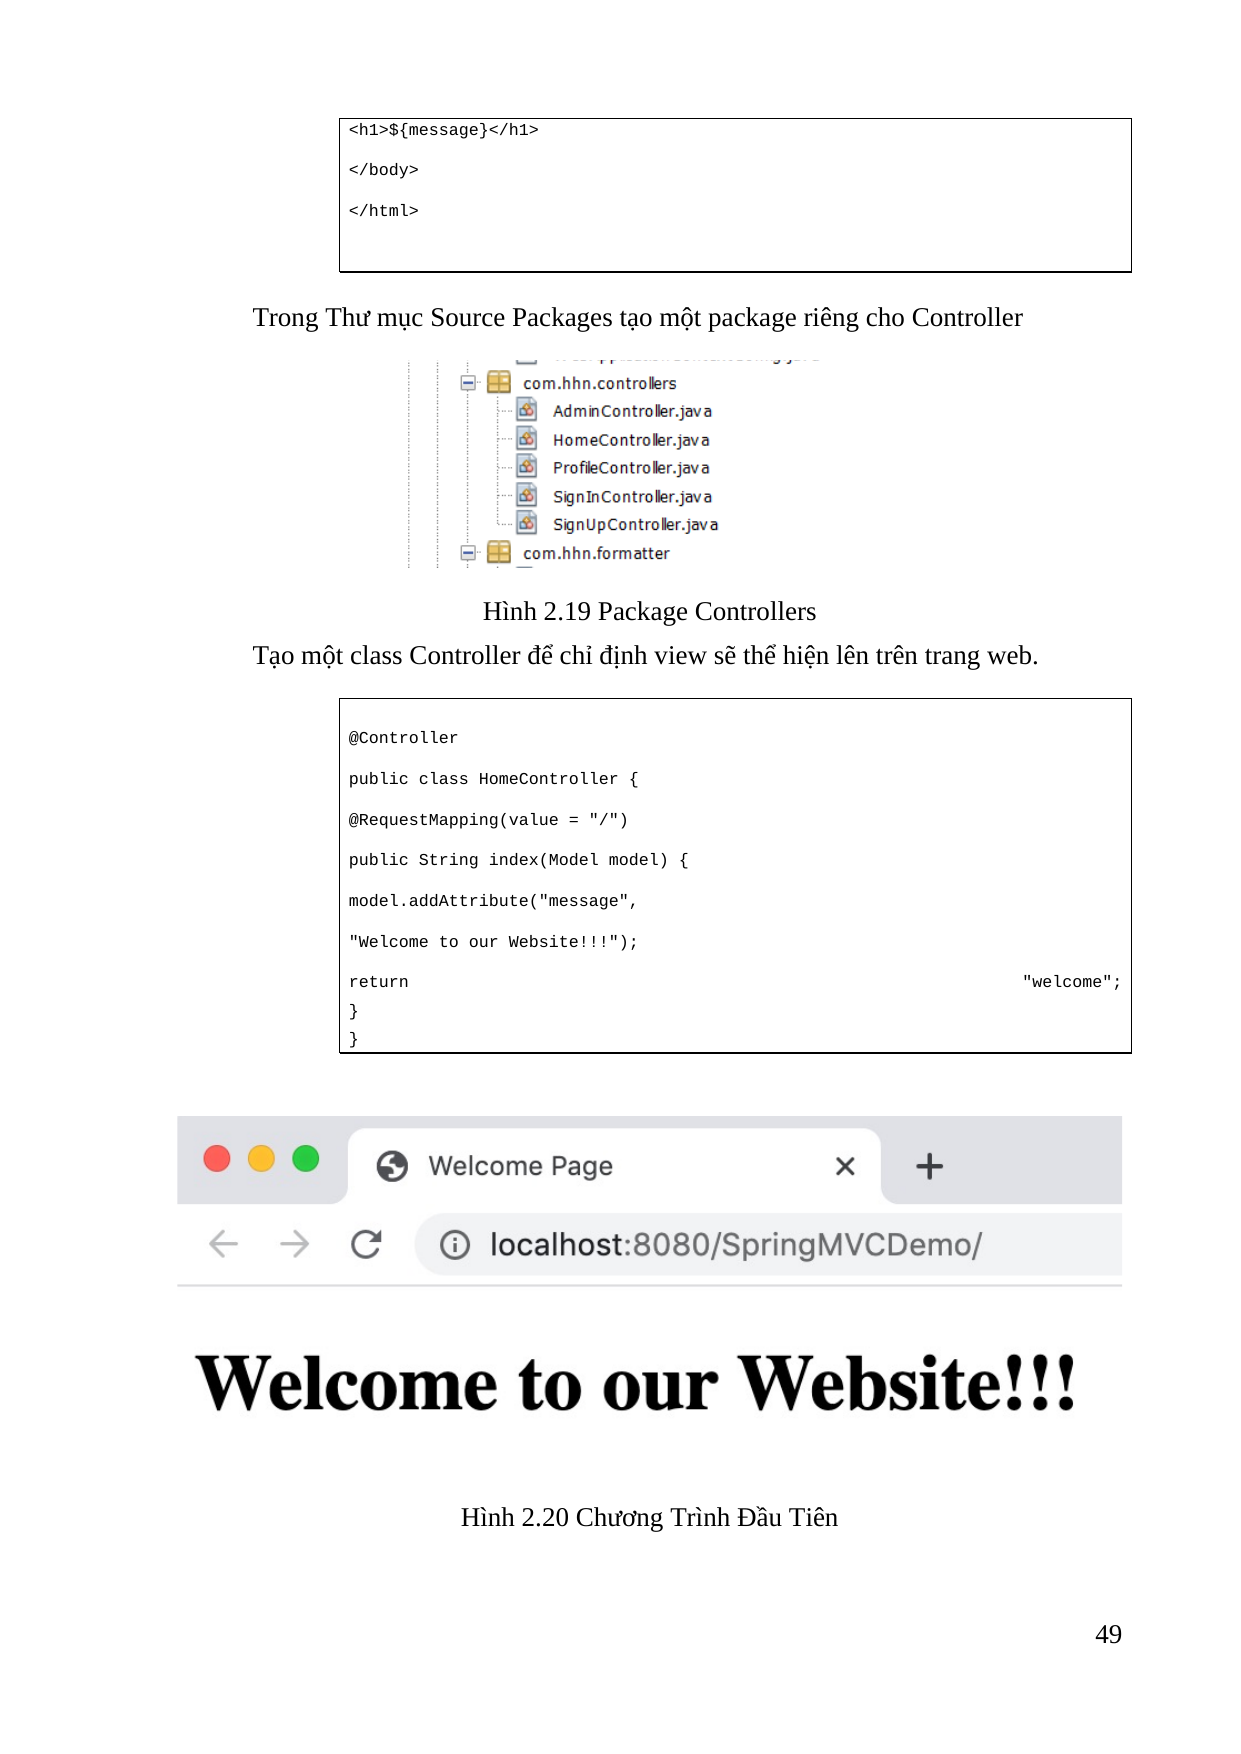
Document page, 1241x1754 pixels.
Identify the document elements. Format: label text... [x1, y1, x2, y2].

picture [407, 360, 930, 568]
text "Welcome to our Website!!!"); [340, 930, 1131, 952]
text Hình 2.20 Chương Trình Đầu Tiên [177, 1501, 1122, 1532]
text public class HomeController { [340, 767, 1131, 789]
text Tạo một class Controller để chỉ định view sẽ thể hiện lên trên trang web. [215, 639, 1122, 670]
text public String index(Model model) { [340, 849, 1131, 871]
text <h1>${message}</h1> [340, 119, 1131, 140]
text model.addAttribute("message", [340, 889, 1131, 911]
text </body> [340, 159, 1131, 181]
picture [177, 1116, 1123, 1474]
text Trong Thư mục Source Packages tạo một package riêng cho Controller [215, 301, 1122, 332]
text @Controller [340, 699, 1131, 748]
text </html> </html> [340, 199, 1131, 271]
text return "welcome"; } } [340, 971, 1131, 1052]
text Hình 2.19 Package Controllers [177, 595, 1122, 627]
text @RequestMapping(value = "/") [340, 808, 1131, 830]
